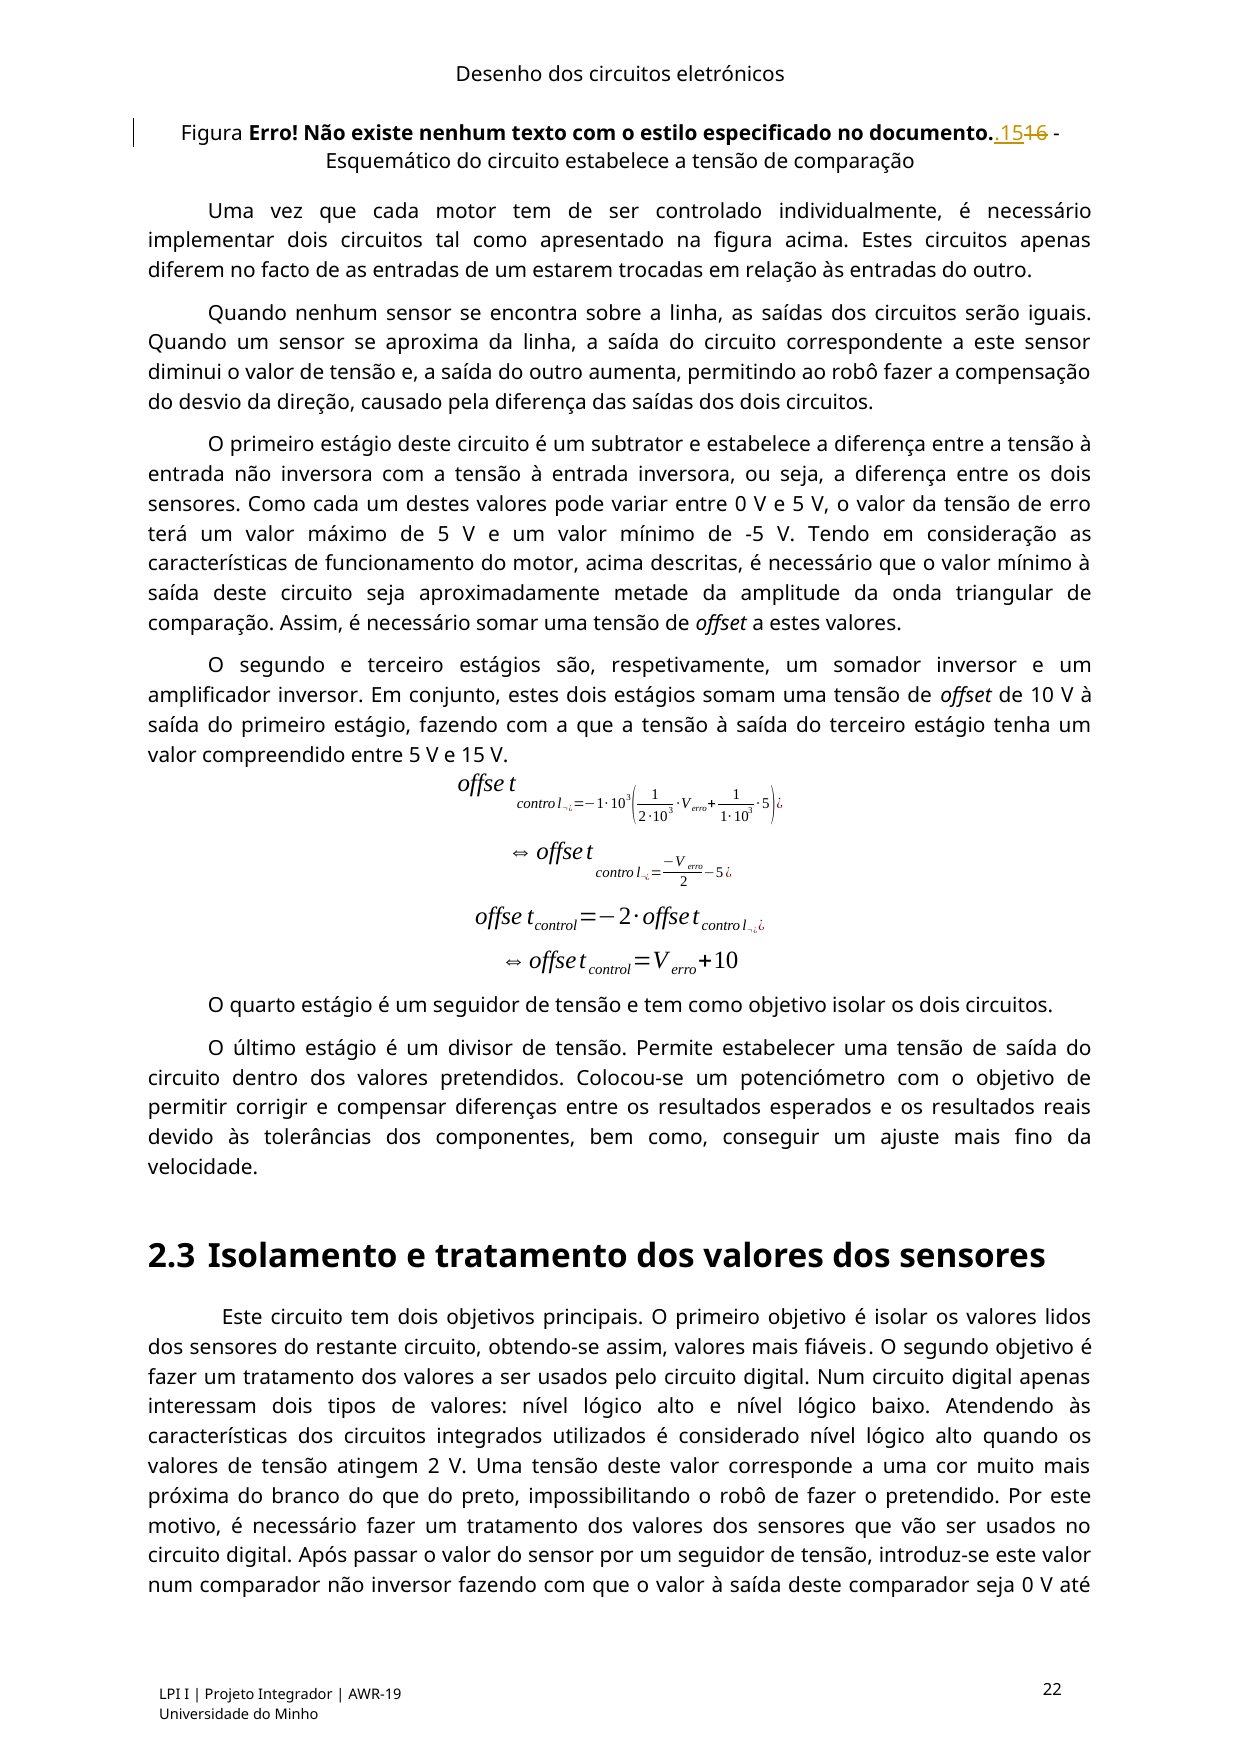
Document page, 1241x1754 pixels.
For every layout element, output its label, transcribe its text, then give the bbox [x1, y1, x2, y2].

text Quando nenhum sensor se encontra sobre a linha, as saídas dos circuitos serão iguais. Quando um sensor se aproxima da linha, a saída do circuito correspondente a este sensor diminui o valor de tensão e, a saída do outro aumenta, permitindo ao robô fazer a compensação do desvio da direção, causado pela diferença das saídas dos dois circuitos. [148, 298, 1092, 416]
text O primeiro estágio deste circuito é um subtrator e estabelece a diferença entre a tensão à entrada não inversora com a tensão à entrada inversora, ou seja, a diferença entre os dois sensores. Como cada um destes valores pode variar entre 0 V e 5 V, o valor da tensão de erro terá um valor máximo de 5 V e um valor mínimo de -5 V. Tendo em consideração as características de funcionamento do motor, acima descritas, é necessário que o valor mínimo à saída deste circuito seja aproximadamente metade da amplitude da onda triangular de comparação. Assim, é necessário somar uma tensão de offset a estes valores. [148, 429, 1092, 637]
text Uma vez que cada motor tem de ser controlado individualmente, é necessário implementar dois circuitos tal como apresentado na figura acima. Estes circuitos apenas diferem no facto de as entradas de um estarem trocadas em relação às entradas do outro. [148, 196, 1092, 284]
text Figura Erro! Não existe nenhum texto com o estilo especificado no documento. - Esquemático do circuito estabelece a tensão de comparação [148, 118, 1092, 175]
text O segundo e terceiro estágios são, respetivamente, um somador inversor e um amplificador inversor. Em conjunto, estes dois estágios somam uma tensão de offset de 10 V à saída do primeiro estágio, fazendo com a que a tensão à saída do terceiro estágio tenha um valor compreendido entre 5 V e 15 V. [148, 650, 1092, 768]
text Isolamento e tratamento dos valores dos sensores [148, 1232, 1092, 1277]
text O último estágio é um divisor de tensão. Permite estabelecer uma tensão de saída do circuito dentro dos valores pretendidos. Colocou-se um potenciómetro com o objetivo de permitir corrigir e compensar diferenças entre os resultados esperados e os resultados reais devido às tolerâncias dos componentes, bem como, conseguir um ajuste mais fino da velocidade. [148, 1033, 1092, 1181]
text O quarto estágio é um seguidor de tensão e tem como objetivo isolar os dois circuitos. [148, 991, 1092, 1019]
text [148, 1302, 1092, 1599]
